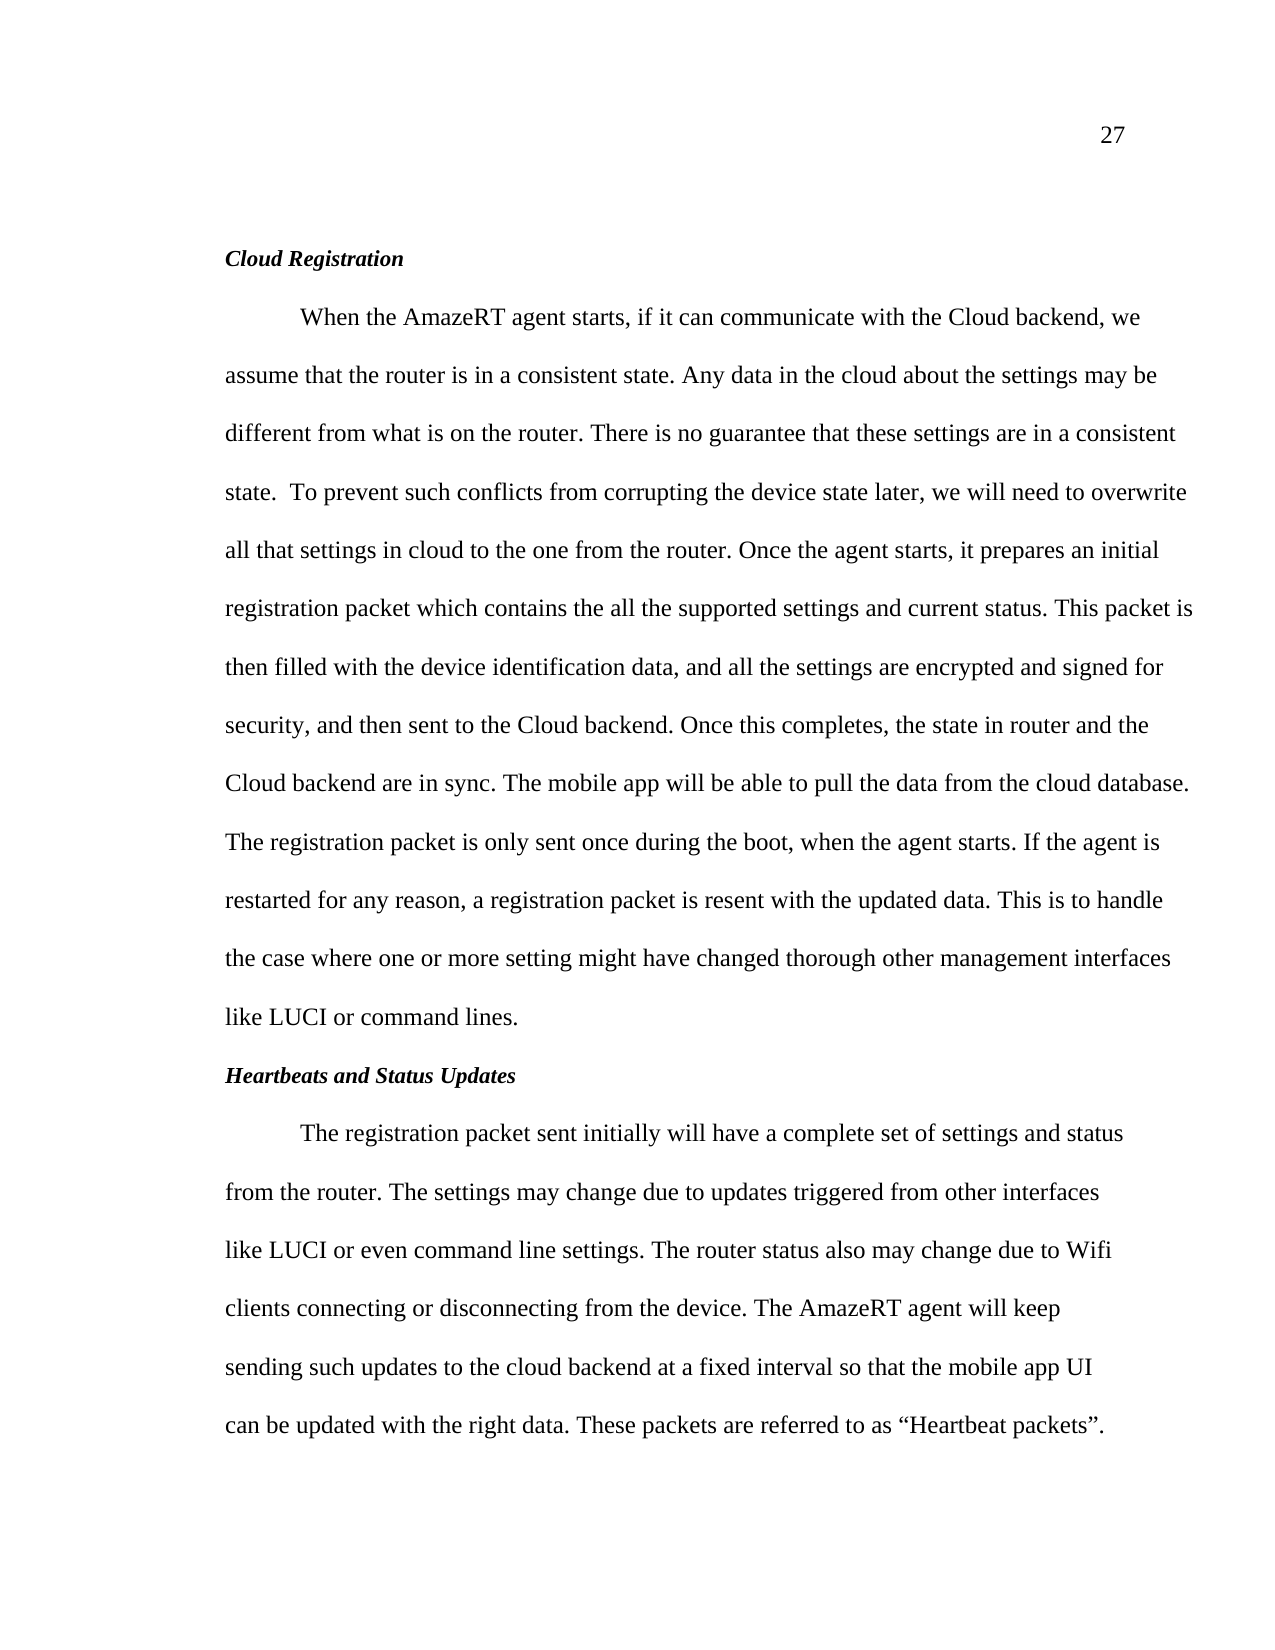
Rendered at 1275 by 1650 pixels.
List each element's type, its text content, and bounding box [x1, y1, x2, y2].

text When the AmazeRT agent starts, if it can communicate with the Cloud backend, we assume that the router is in a consistent state. Any data in the cloud about the settings may be different from what is on the router. There is no guarantee that these settings are in a consistent state. To prevent such conflicts from corrupting the device state later, we will need to overwrite all that settings in cloud to the one from the router. Once the agent starts, it prepares an initial registration packet which contains the all the supported settings and current status. This packet is then filled with the device identification data, and all the settings are encrypted and signed for security, and then sent to the Cloud backend. Once this completes, the state in router and the Cloud backend are in sync. The mobile app will be able to pull the data from the cloud database. The registration packet is only sent once during the boot, when the agent starts. If the agent is restarted for any reason, a registration packet is resent with the updated data. This is to handle the case where one or more setting might have changed thorough other management interfaces like LUCI or command lines. [225, 278, 1200, 1037]
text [225, 1095, 1125, 1445]
subtitle Heartbeats and Status Updates [225, 1037, 1125, 1095]
subtitle Cloud Registration [225, 220, 1125, 278]
